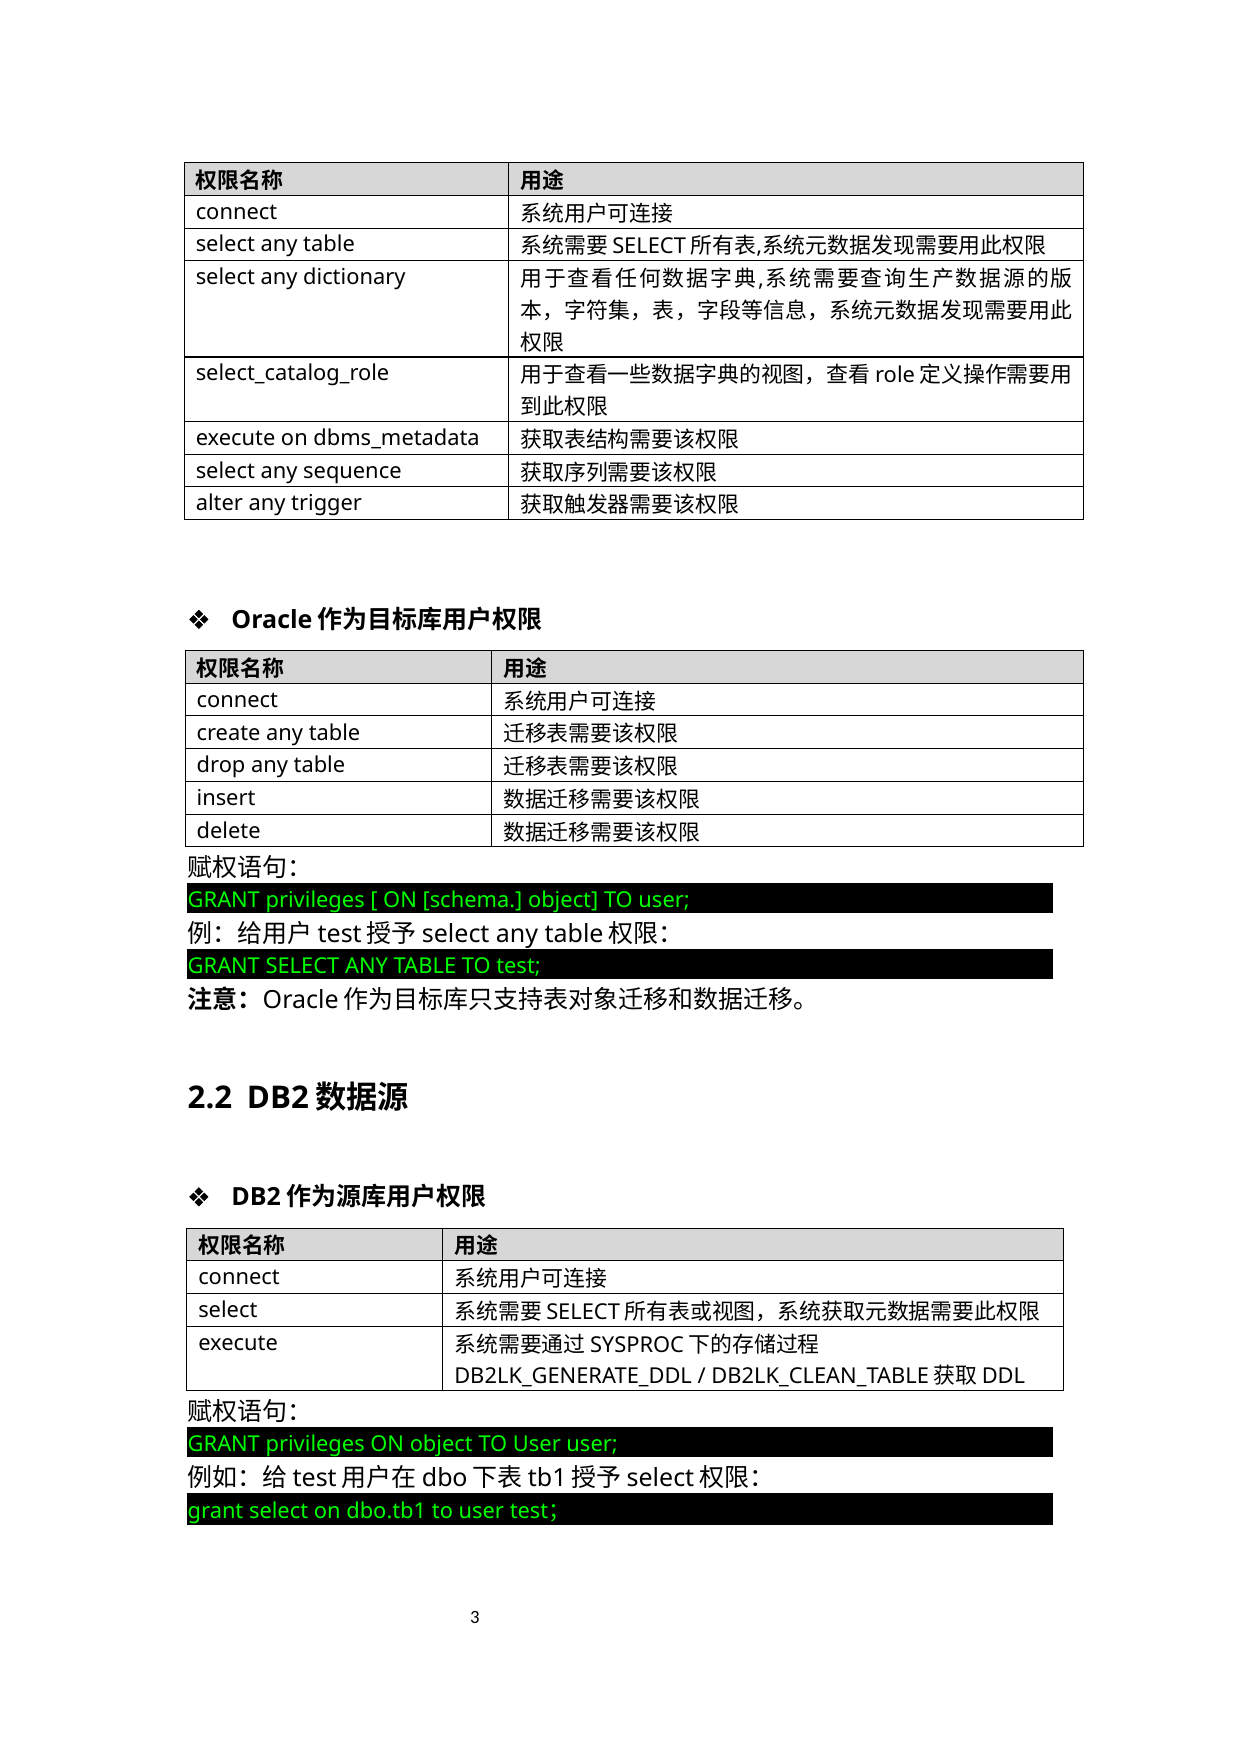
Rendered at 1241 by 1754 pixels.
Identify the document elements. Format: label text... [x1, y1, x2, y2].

text GRANT privileges [ ON [schema.] object] TO user; [187, 883, 1053, 913]
table_cell drop any table [186, 749, 491, 781]
text 例：给用户test授予select any table权限： [187, 913, 1053, 949]
text GRANT privileges ON object TO User user; [187, 1427, 1053, 1457]
table_cell 数据迁移需要该权限 [492, 815, 1083, 846]
table_cell 迁移表需要该权限 [492, 749, 1083, 781]
table_cell connect [187, 1261, 442, 1293]
list DB2作为源库用户权限 [187, 1162, 1031, 1227]
table_header 权限名称 [186, 651, 491, 683]
table_cell 获取表结构需要该权限 [509, 422, 1083, 453]
table_header 用途 [509, 163, 1083, 195]
table_cell execute on dbms_metadata [185, 422, 508, 453]
table_cell 迁移表需要该权限 [492, 716, 1083, 748]
table_cell insert [186, 782, 491, 813]
table_cell 获取序列需要该权限 [509, 455, 1083, 486]
table_cell connect [185, 196, 508, 227]
table_cell 系统需要通过SYSPROC下的存储过程 DB2LK_GENERATE_DDL / DB2LK_CLEAN_TABLE获取DDL [443, 1327, 1063, 1390]
table_cell 系统用户可连接 [492, 684, 1083, 715]
subtitle DB2数据源 [187, 1062, 1031, 1127]
table_cell select [187, 1294, 442, 1326]
text 注意：Oracle作为目标库只支持表对象迁移和数据迁移。 [187, 979, 1053, 1016]
table_cell 用于查看任何数据字典,系统需要查询生产数据源的版本，字符集，表，字段等信息，系统元数据发现需要用此权限 [509, 261, 1083, 356]
text 赋权语句： [187, 847, 1053, 883]
table_cell 系统用户可连接 [509, 196, 1083, 227]
table_header 权限名称 [185, 163, 508, 195]
table_cell execute [187, 1327, 442, 1390]
list Oracle作为目标库用户权限 [187, 585, 1031, 650]
table_cell select any dictionary [185, 261, 508, 356]
table_header 权限名称 [187, 1229, 442, 1260]
text 例如：给test用户在dbo下表tb1授予select权限： [187, 1457, 1053, 1493]
table_header 用途 [492, 651, 1083, 683]
table_cell connect [186, 684, 491, 715]
table_cell 系统需要SELECT所有表,系统元数据发现需要用此权限 [509, 229, 1083, 260]
table_cell delete [186, 815, 491, 846]
table_cell alter any trigger [185, 487, 508, 519]
text GRANT SELECT ANY TABLE TO test; [187, 949, 1053, 979]
table_cell select any sequence [185, 455, 508, 486]
table_cell 系统需要SELECT所有表或视图，系统获取元数据需要此权限 [443, 1294, 1063, 1326]
table_cell create any table [186, 716, 491, 748]
table_cell select any table [185, 229, 508, 260]
text grant select on dbo.tb1 to user test； [187, 1493, 1053, 1525]
table_cell 数据迁移需要该权限 [492, 782, 1083, 813]
table_cell 获取触发器需要该权限 [509, 487, 1083, 519]
table_cell select_catalog_role [185, 358, 508, 421]
table_cell 用于查看一些数据字典的视图，查看role定义操作需要用到此权限 [509, 358, 1083, 421]
table_cell 系统用户可连接 [443, 1261, 1063, 1293]
text 赋权语句： [187, 1391, 1053, 1427]
table_header 用途 [443, 1229, 1063, 1260]
